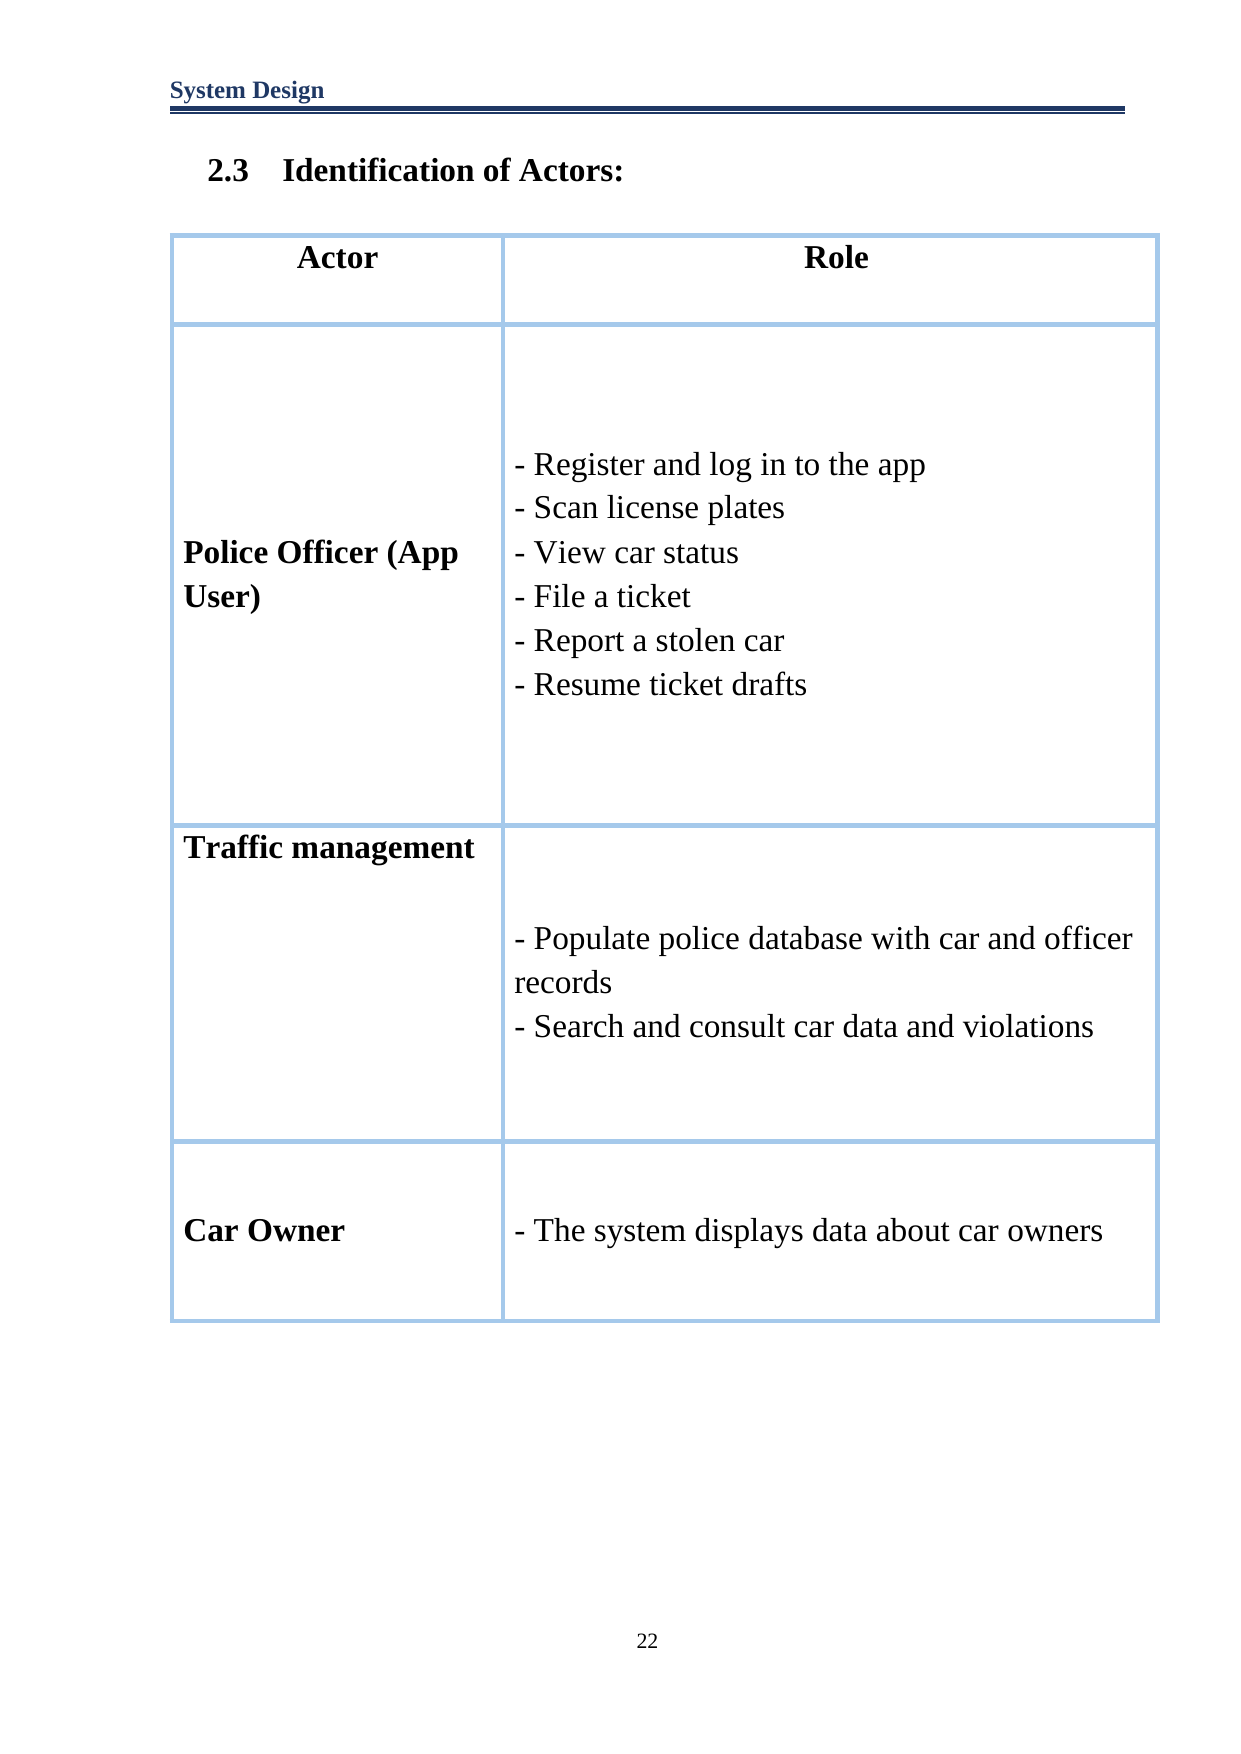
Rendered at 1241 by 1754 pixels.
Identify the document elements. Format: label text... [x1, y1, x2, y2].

table_header [1158, 223, 1166, 1333]
table_header [168, 223, 1157, 1333]
list Identification of Actors: [207, 150, 1125, 188]
